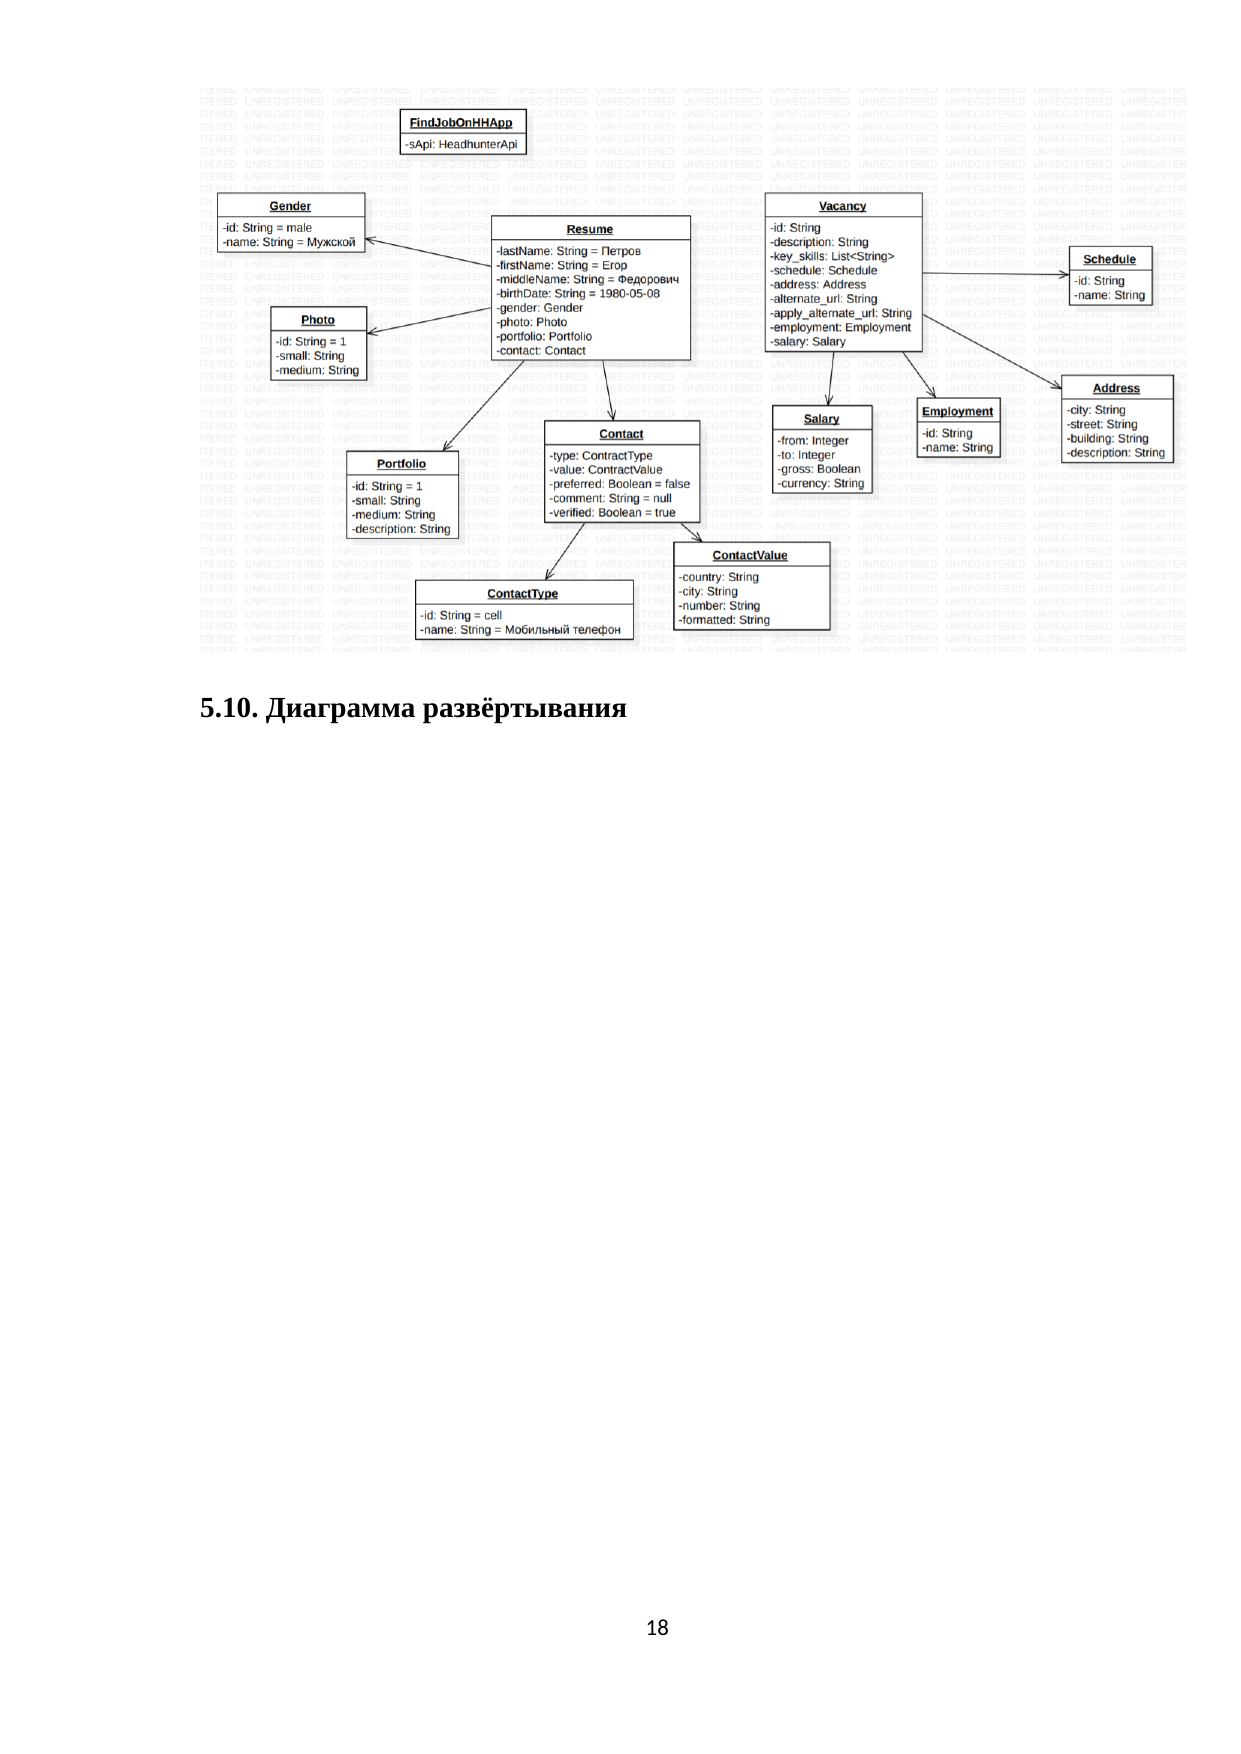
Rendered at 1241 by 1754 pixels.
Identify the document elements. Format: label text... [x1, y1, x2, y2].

picture [200, 88, 1188, 652]
list 5.10. Диаграмма развёртывания [200, 690, 1152, 724]
